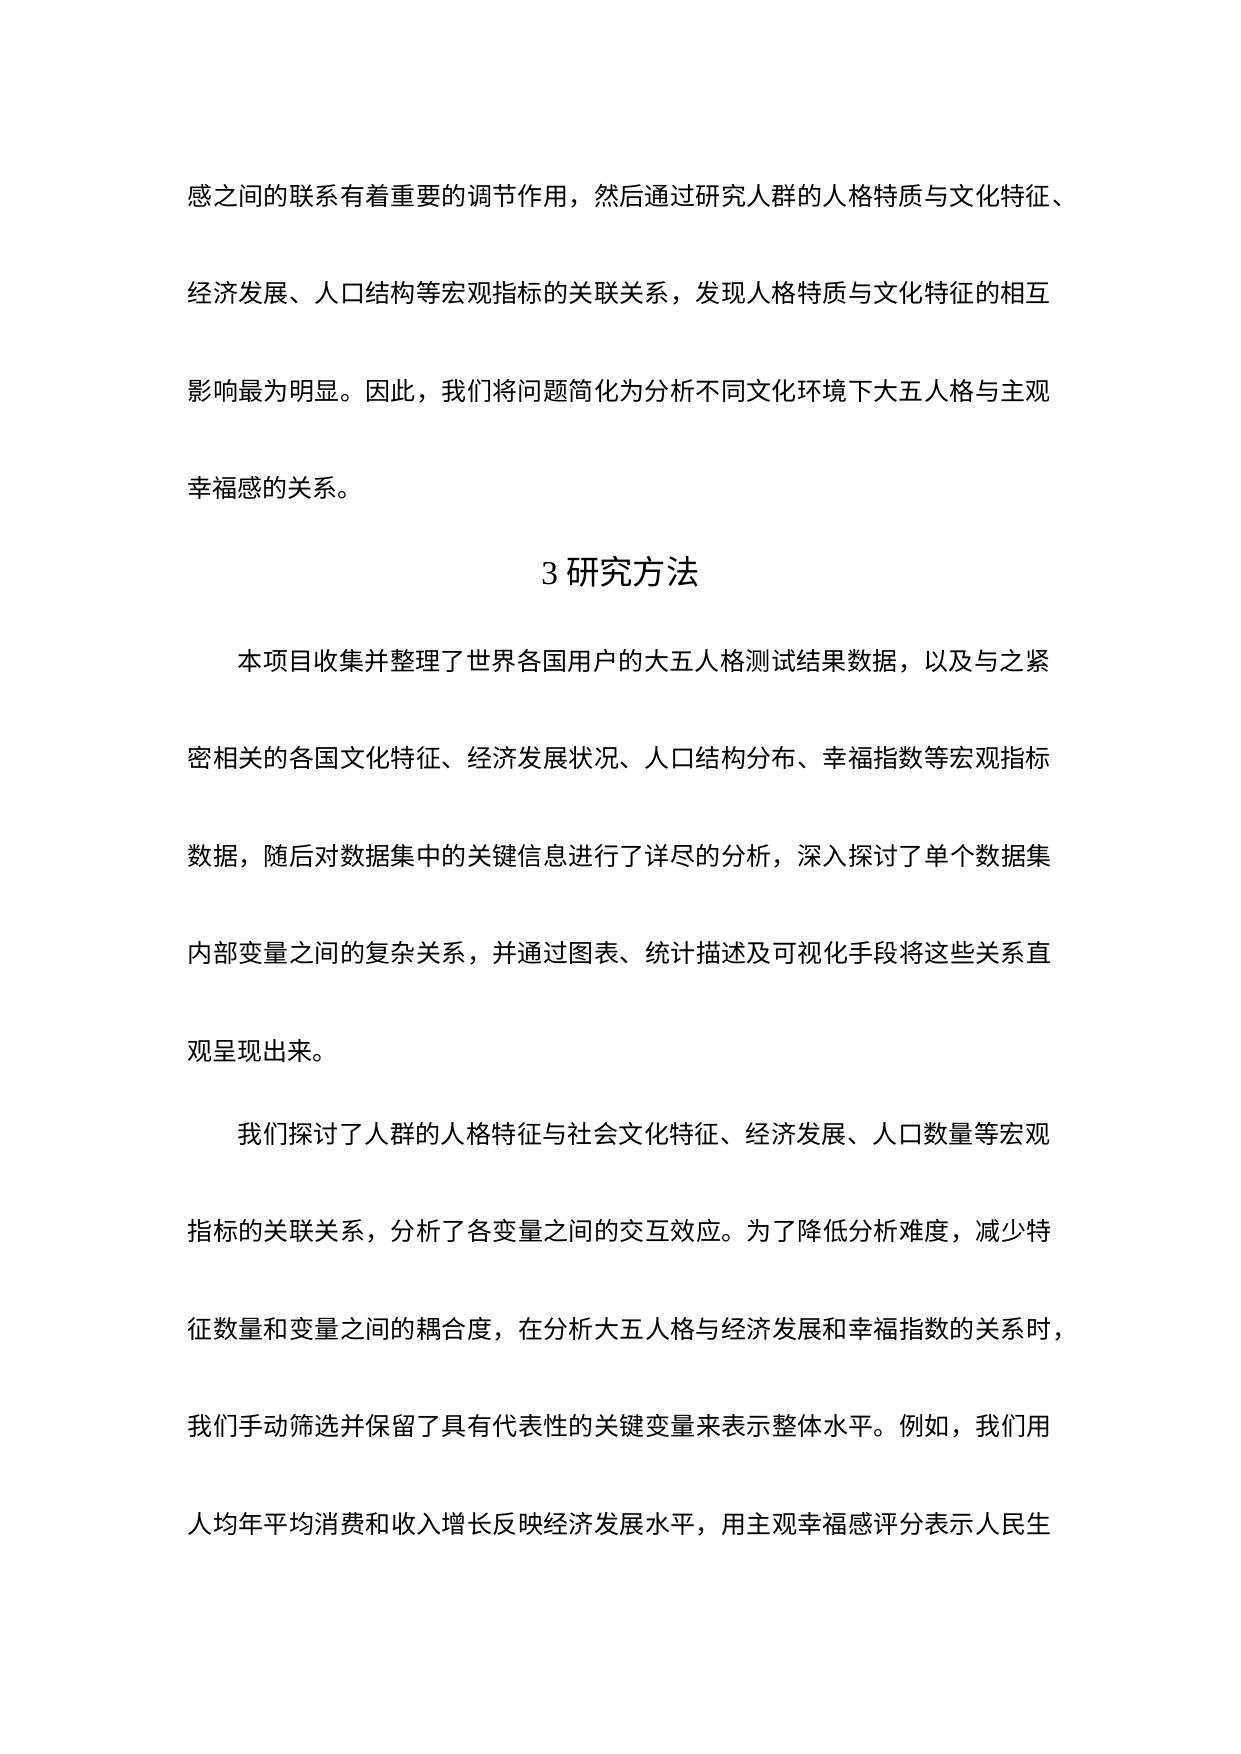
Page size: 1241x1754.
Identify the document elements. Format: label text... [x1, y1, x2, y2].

text 本项目收集并整理了世界各国用户的大五人格测试结果数据，以及与之紧密相关的各国文化特征、经济发展状况、人口结构分布、幸福指数等宏观指标数据，随后对数据集中的关键信息进行了详尽的分析，深入探讨了单个数据集内部变量之间的复杂关系，并通过图表、统计描述及可视化手段将这些关系直观呈现出来。 [187, 627, 1053, 1082]
subtitle 3 研究方法 [187, 538, 1053, 603]
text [187, 162, 1053, 519]
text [187, 1100, 1053, 1555]
